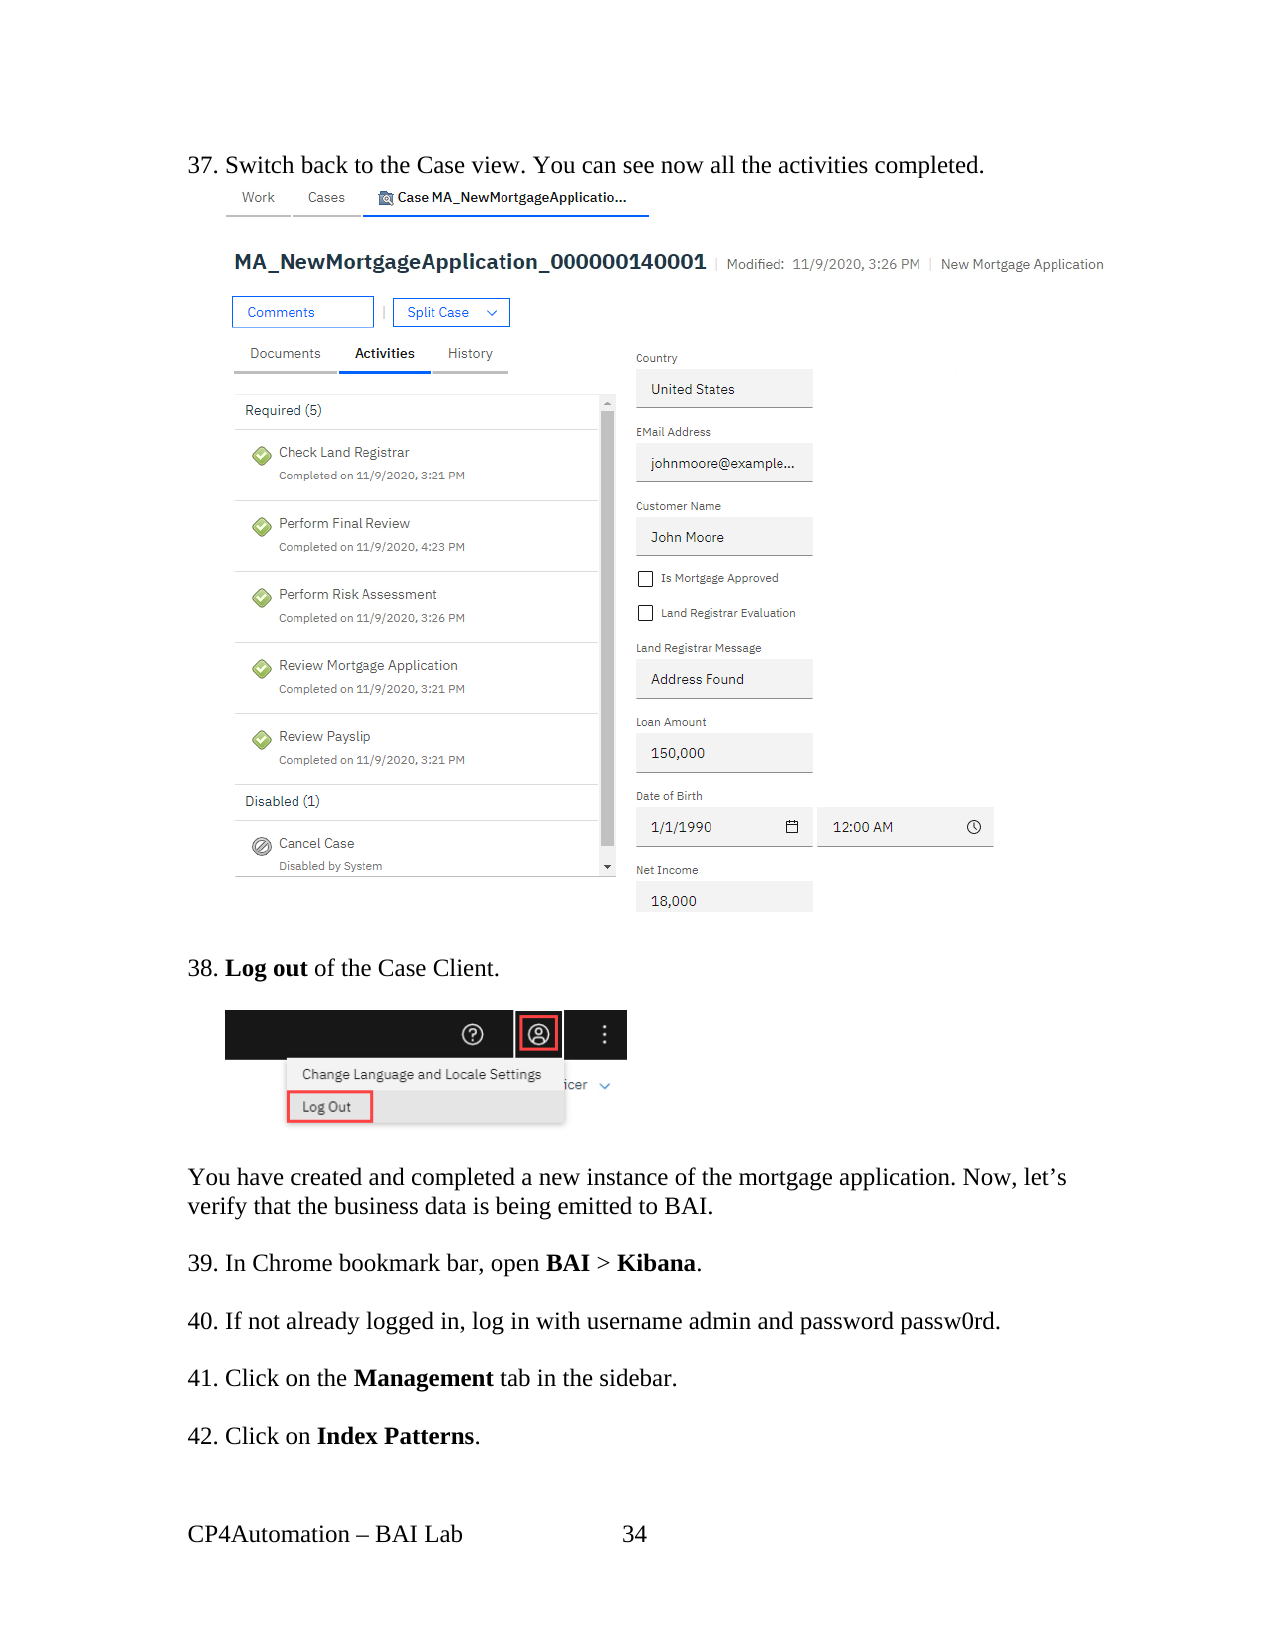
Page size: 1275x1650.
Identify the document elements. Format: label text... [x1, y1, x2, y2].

text You have created and completed a new instance of the mortgage application. Now, let’s verify that the business data is being emitted to BAI. [187, 1162, 1087, 1248]
list Log out of the Case Client. [187, 953, 1087, 982]
list Click on Index Patterns. [187, 1421, 1087, 1450]
list If not already logged in, log in with username admin and password passw0rd. [187, 1306, 1087, 1335]
list Click on the Management tab in the sidebar. [187, 1363, 1087, 1392]
picture [225, 178, 1125, 925]
list In Chrome bookmark bar, open BAI > Kibana. [187, 1248, 1087, 1277]
picture [225, 1010, 627, 1134]
